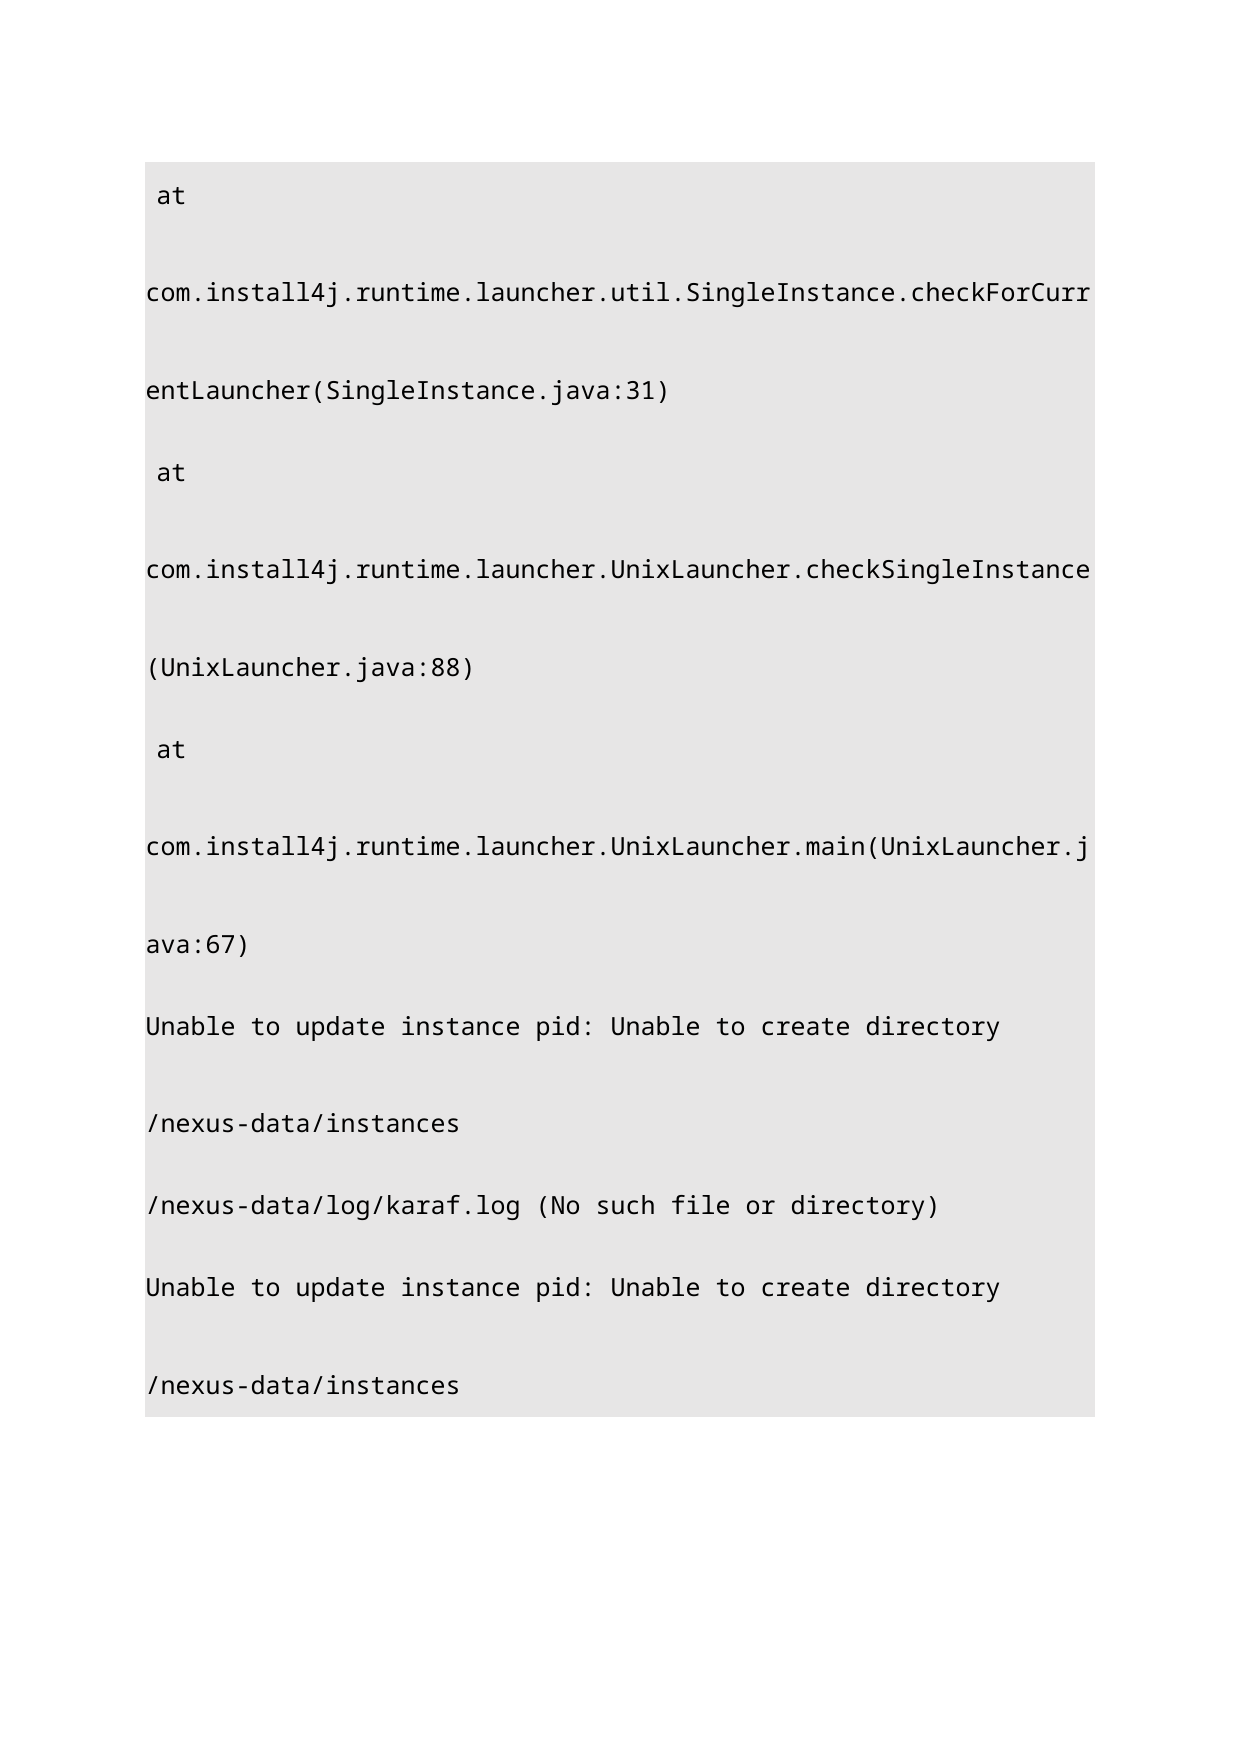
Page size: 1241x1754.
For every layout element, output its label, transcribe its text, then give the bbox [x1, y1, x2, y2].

text /nexus-data/log/karaf.log (No such file or directory) [145, 1172, 1095, 1237]
text at com.install4j.runtime.launcher.UnixLauncher.checkSingleInstance(UnixLauncher.java:88) [145, 439, 1095, 699]
text Unable to update instance pid: Unable to create directory /nexus-data/instances [145, 1254, 1095, 1417]
text Unable to update instance pid: Unable to create directory /nexus-data/instances [145, 993, 1095, 1155]
text at com.install4j.runtime.launcher.UnixLauncher.main(UnixLauncher.java:67) [145, 716, 1095, 976]
text at com.install4j.runtime.launcher.util.SingleInstance.checkForCurrentLauncher(SingleInstance.java:31) [145, 162, 1095, 422]
